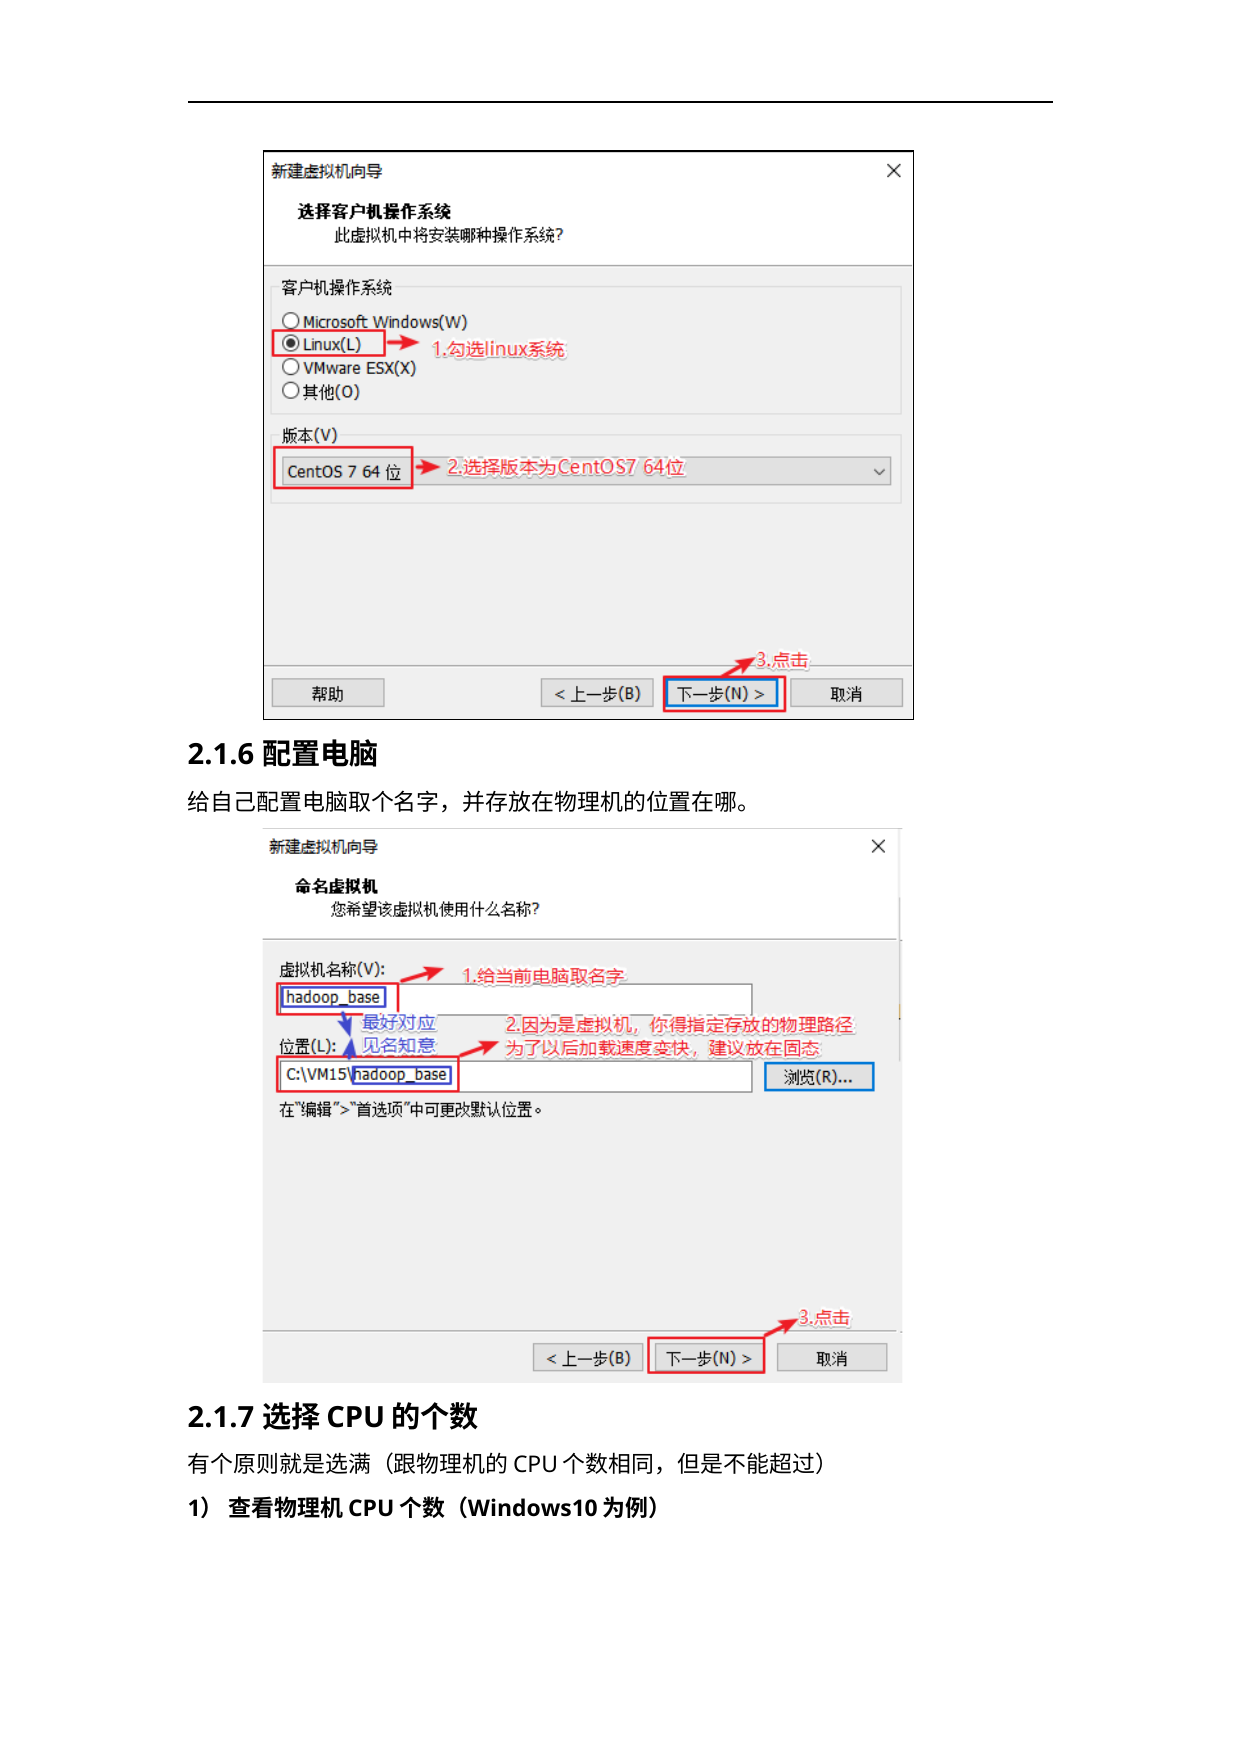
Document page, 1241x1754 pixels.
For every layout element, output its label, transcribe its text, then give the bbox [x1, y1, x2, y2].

text 1） 查看物理机CPU个数（Windows10为例） [187, 1490, 1053, 1523]
subtitle 2.1.6 配置电脑 [187, 731, 1053, 773]
text 给自己配置电脑取个名字，并存放在物理机的位置在哪。 [187, 784, 1053, 817]
subtitle 2.1.7 选择CPU的个数 [187, 1393, 1053, 1436]
picture [262, 827, 903, 1383]
picture [264, 152, 913, 719]
text 有个原则就是选满（跟物理机的CPU个数相同，但是不能超过） [187, 1446, 1053, 1479]
